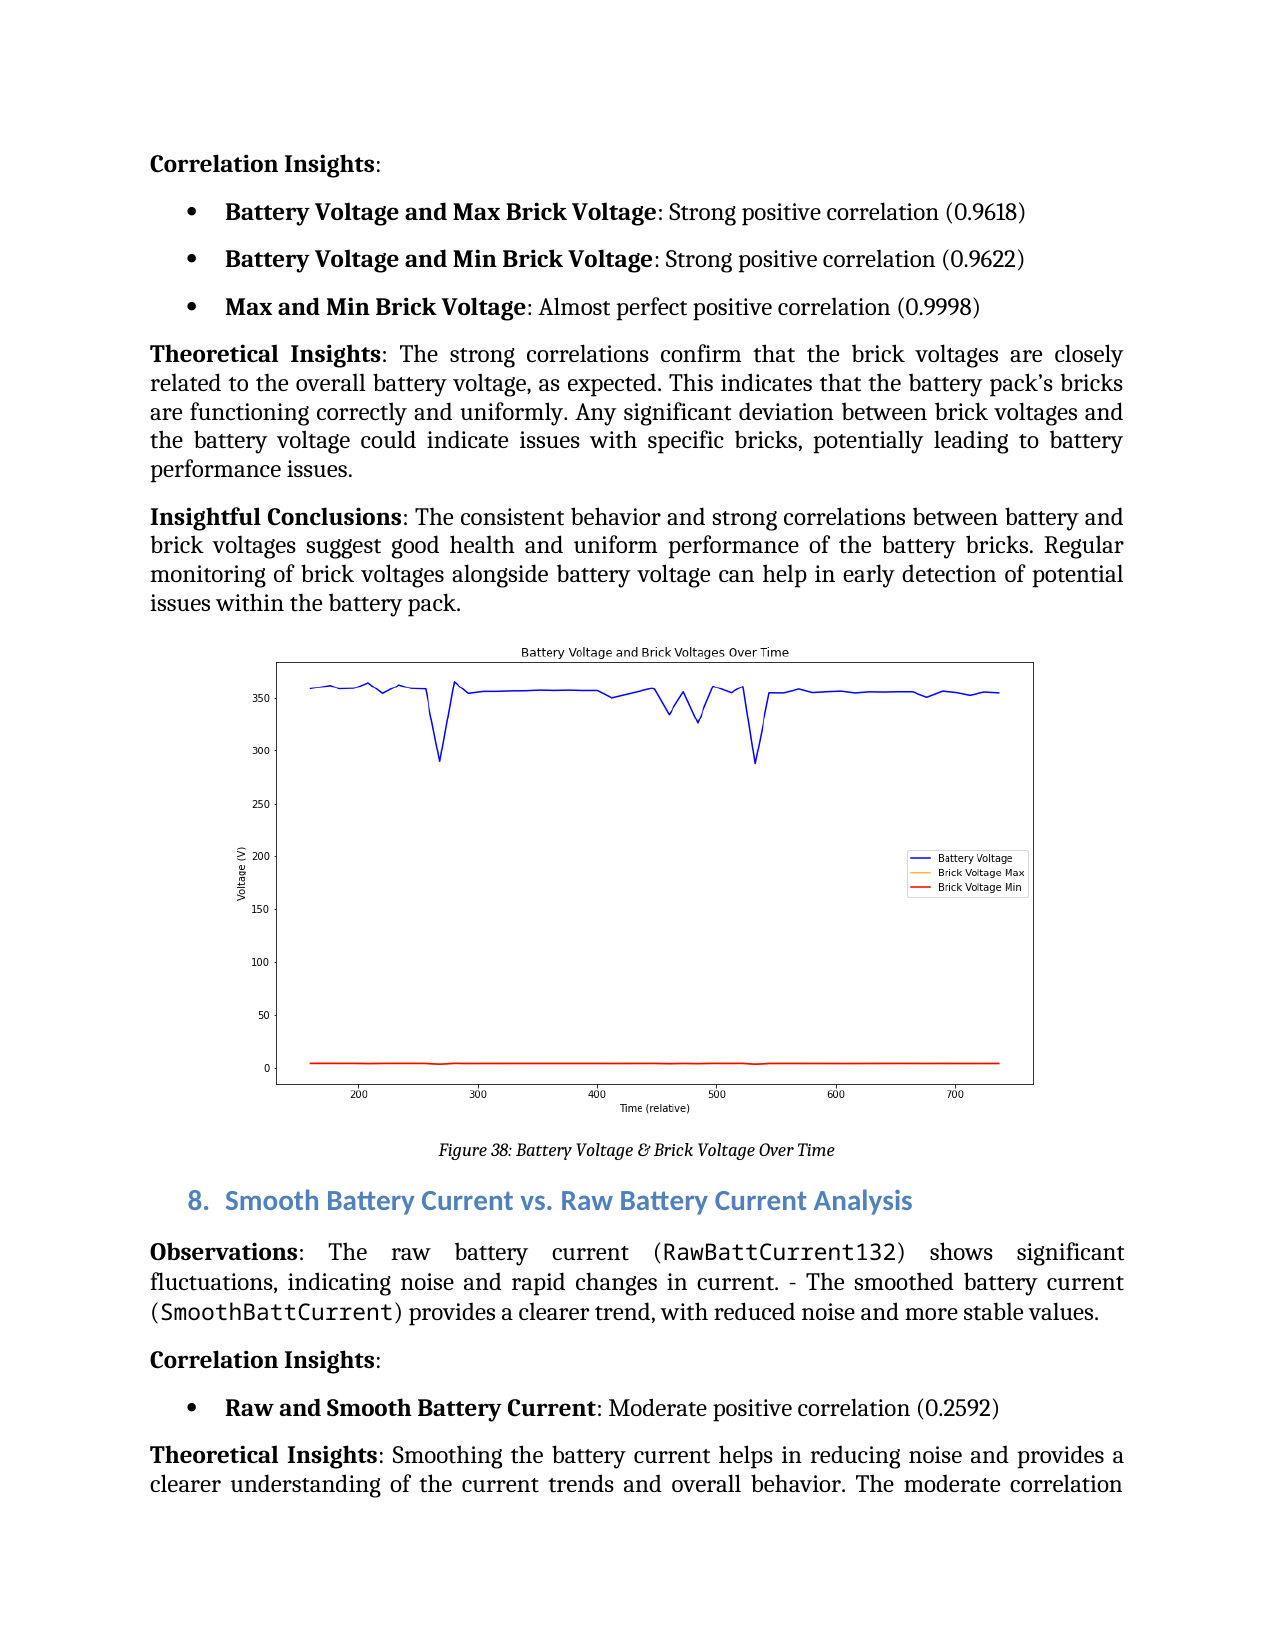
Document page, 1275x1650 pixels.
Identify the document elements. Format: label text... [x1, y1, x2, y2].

text Theoretical Insights: The strong correlations confirm that the brick voltages are closely related to the overall battery voltage, as expected. This indicates that the battery pack’s bricks are functioning correctly and uniformly. Any significant deviation between brick voltages and the battery voltage could indicate issues with specific bricks, potentially leading to battery performance issues. [150, 340, 1125, 484]
text Correlation Insights: [150, 150, 1125, 179]
text Figure 38: Battery Voltage & Brick Voltage Over Time [150, 1139, 1125, 1161]
text Insightful Conclusions: The consistent behavior and strong correlations between battery and brick voltages suggest good health and uniform performance of the battery bricks. Regular monitoring of brick voltages alongside battery voltage can help in early detection of potential issues within the battery pack. [150, 502, 1125, 617]
subtitle Smooth Battery Current vs. Raw Battery Current Analysis [187, 1182, 1125, 1217]
text Observations: The raw battery current (RawBattCurrent132) shows significant fluctuations, indicating noise and rapid changes in current. - The smoothed battery current (SmoothBattCurrent) provides a clearer trend, with reduced noise and more stable values. [150, 1236, 1125, 1327]
list Raw and Smooth Battery Current: Moderate positive correlation (0.2592) [187, 1394, 1125, 1422]
text Correlation Insights: [150, 1346, 1125, 1375]
list Battery Voltage and Max Brick Voltage: Strong positive correlation (0.9618) [187, 197, 1125, 226]
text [150, 1441, 1125, 1499]
list Max and Min Brick Voltage: Almost perfect positive correlation (0.9998) [187, 292, 1125, 321]
picture [221, 636, 1054, 1121]
list Battery Voltage and Min Brick Voltage: Strong positive correlation (0.9622) [187, 245, 1125, 274]
